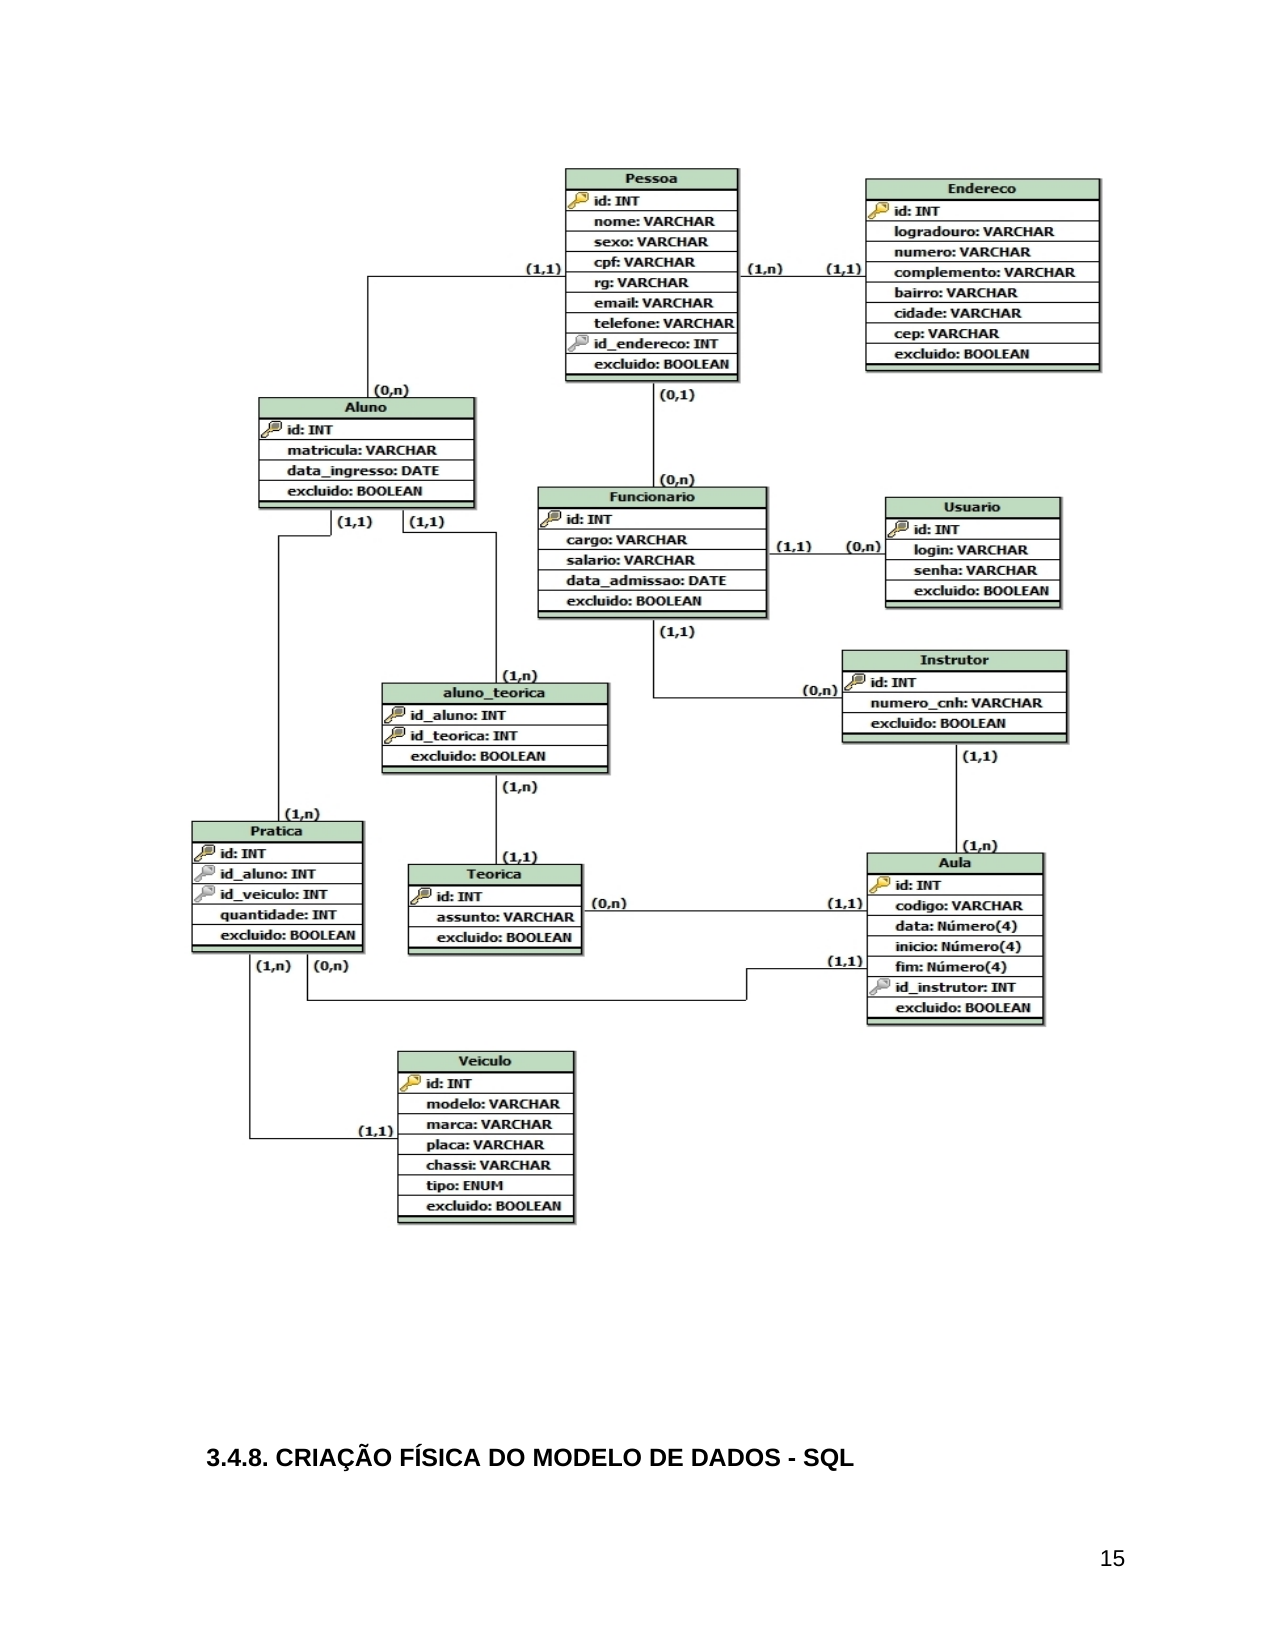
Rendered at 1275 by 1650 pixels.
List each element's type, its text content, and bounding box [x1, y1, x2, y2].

picture [168, 150, 1108, 1231]
text 3.4.8. CRIAÇÃO FÍSICA DO MODELO DE DADOS - SQL [206, 1443, 1125, 1471]
